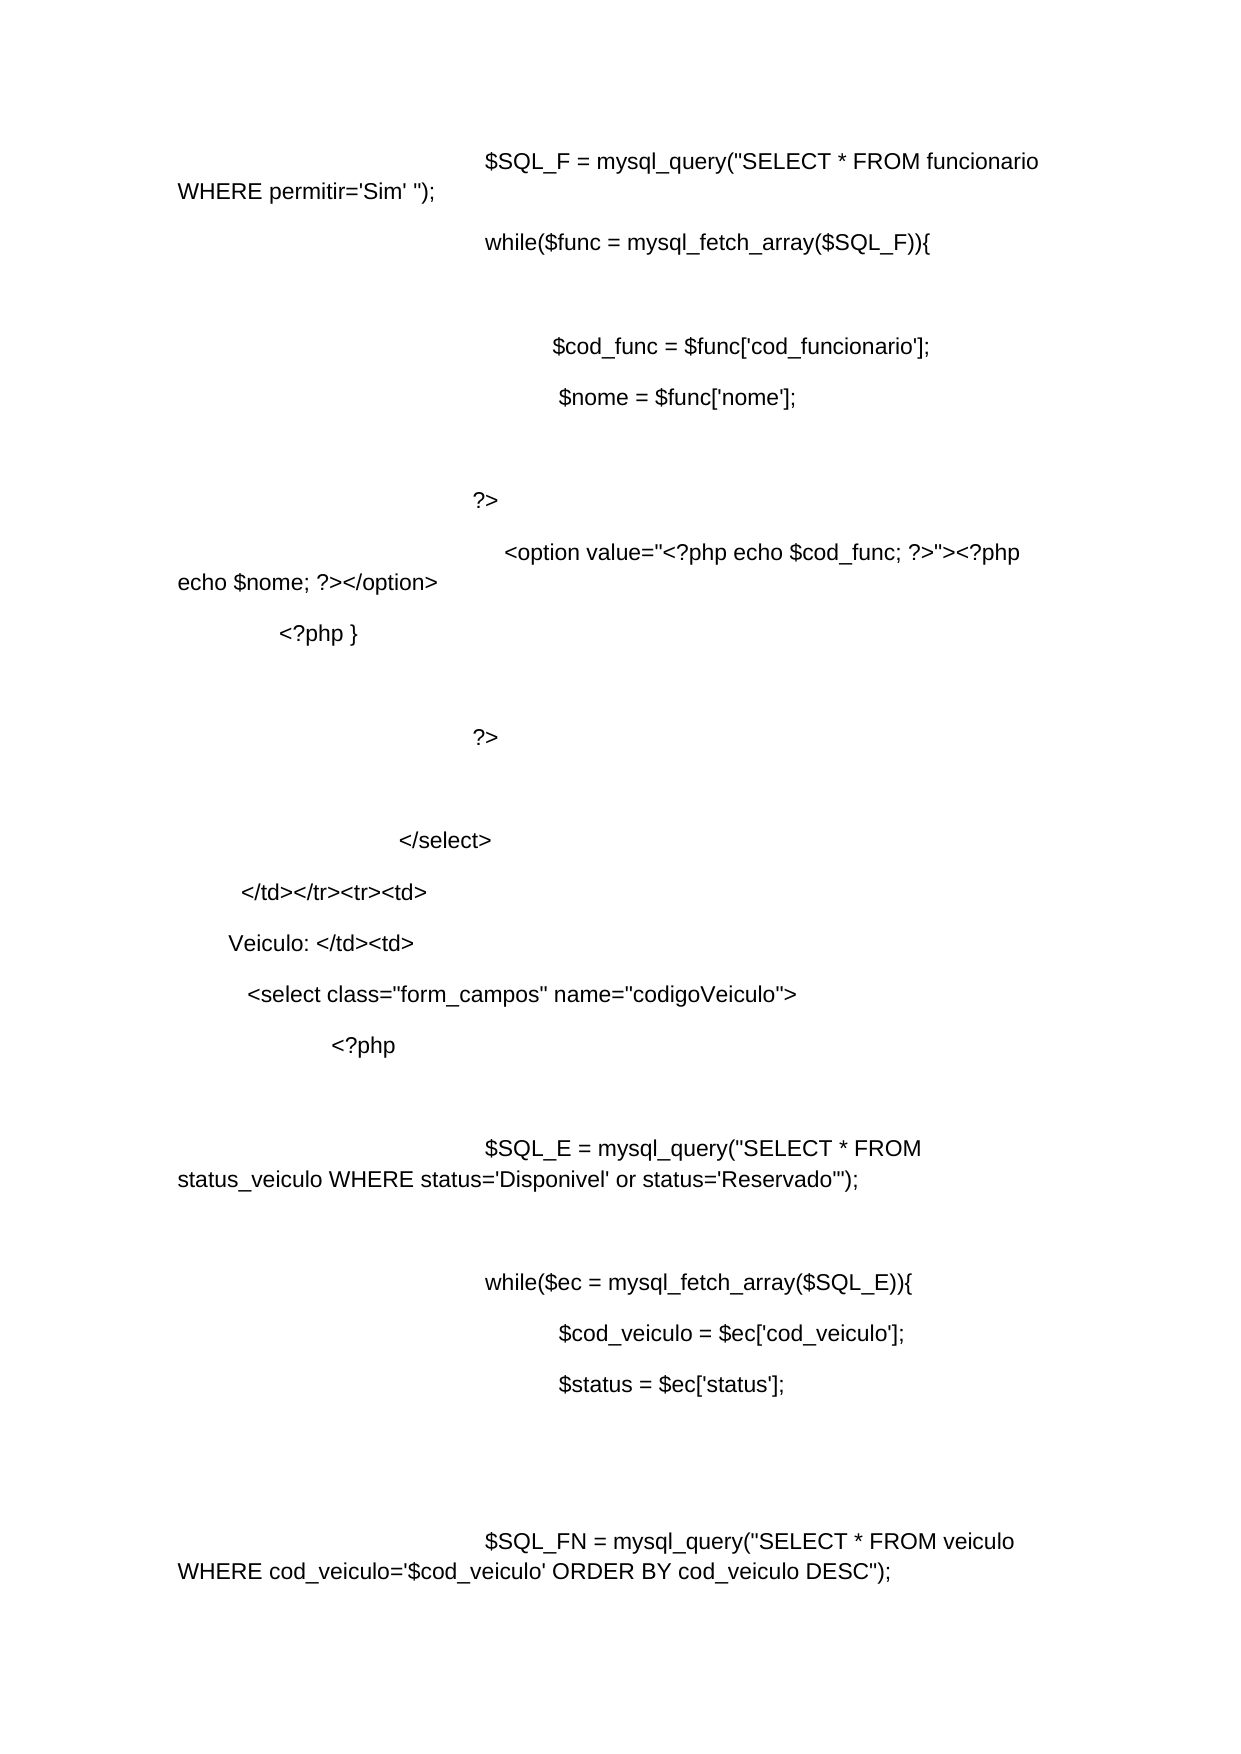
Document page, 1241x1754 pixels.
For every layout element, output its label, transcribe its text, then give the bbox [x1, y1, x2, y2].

text $status = $ec['status']; [177, 1371, 1063, 1398]
text $cod_veiculo = $ec['cod_veiculo']; [177, 1320, 1063, 1347]
text while($ec = mysql_fetch_array($SQL_E)){ [177, 1269, 1063, 1296]
text $SQL_FN = mysql_query("SELECT * FROM veiculo WHERE cod_veiculo='$cod_veiculo' ORDER BY cod_veiculo DESC"); [177, 1528, 1063, 1584]
text ?> [177, 487, 1063, 514]
text <?php [177, 1032, 1063, 1058]
text $SQL_E = mysql_query("SELECT * FROM status_veiculo WHERE status='Disponivel' or status='Reservado'"); [177, 1135, 1063, 1192]
text ?> [177, 723, 1063, 750]
text <select class="form_campos" name="codigoVeiculo"> [177, 981, 1063, 1007]
text </select> [177, 827, 1063, 854]
text $nome = $func['nome']; [177, 384, 1063, 410]
text $cod_func = $func['cod_funcionario']; [177, 333, 1063, 359]
text <?php } [177, 620, 1063, 646]
text Veiculo: </td><td> [177, 929, 1063, 956]
text </td></tr><tr><td> [177, 878, 1063, 905]
text $SQL_F = mysql_query("SELECT * FROM funcionario WHERE permitir='Sim' "); [177, 148, 1063, 204]
text <option value="<?php echo $cod_func; ?>"><?php echo $nome; ?></option> [177, 538, 1063, 595]
text while($func = mysql_fetch_array($SQL_F)){ [177, 229, 1063, 255]
